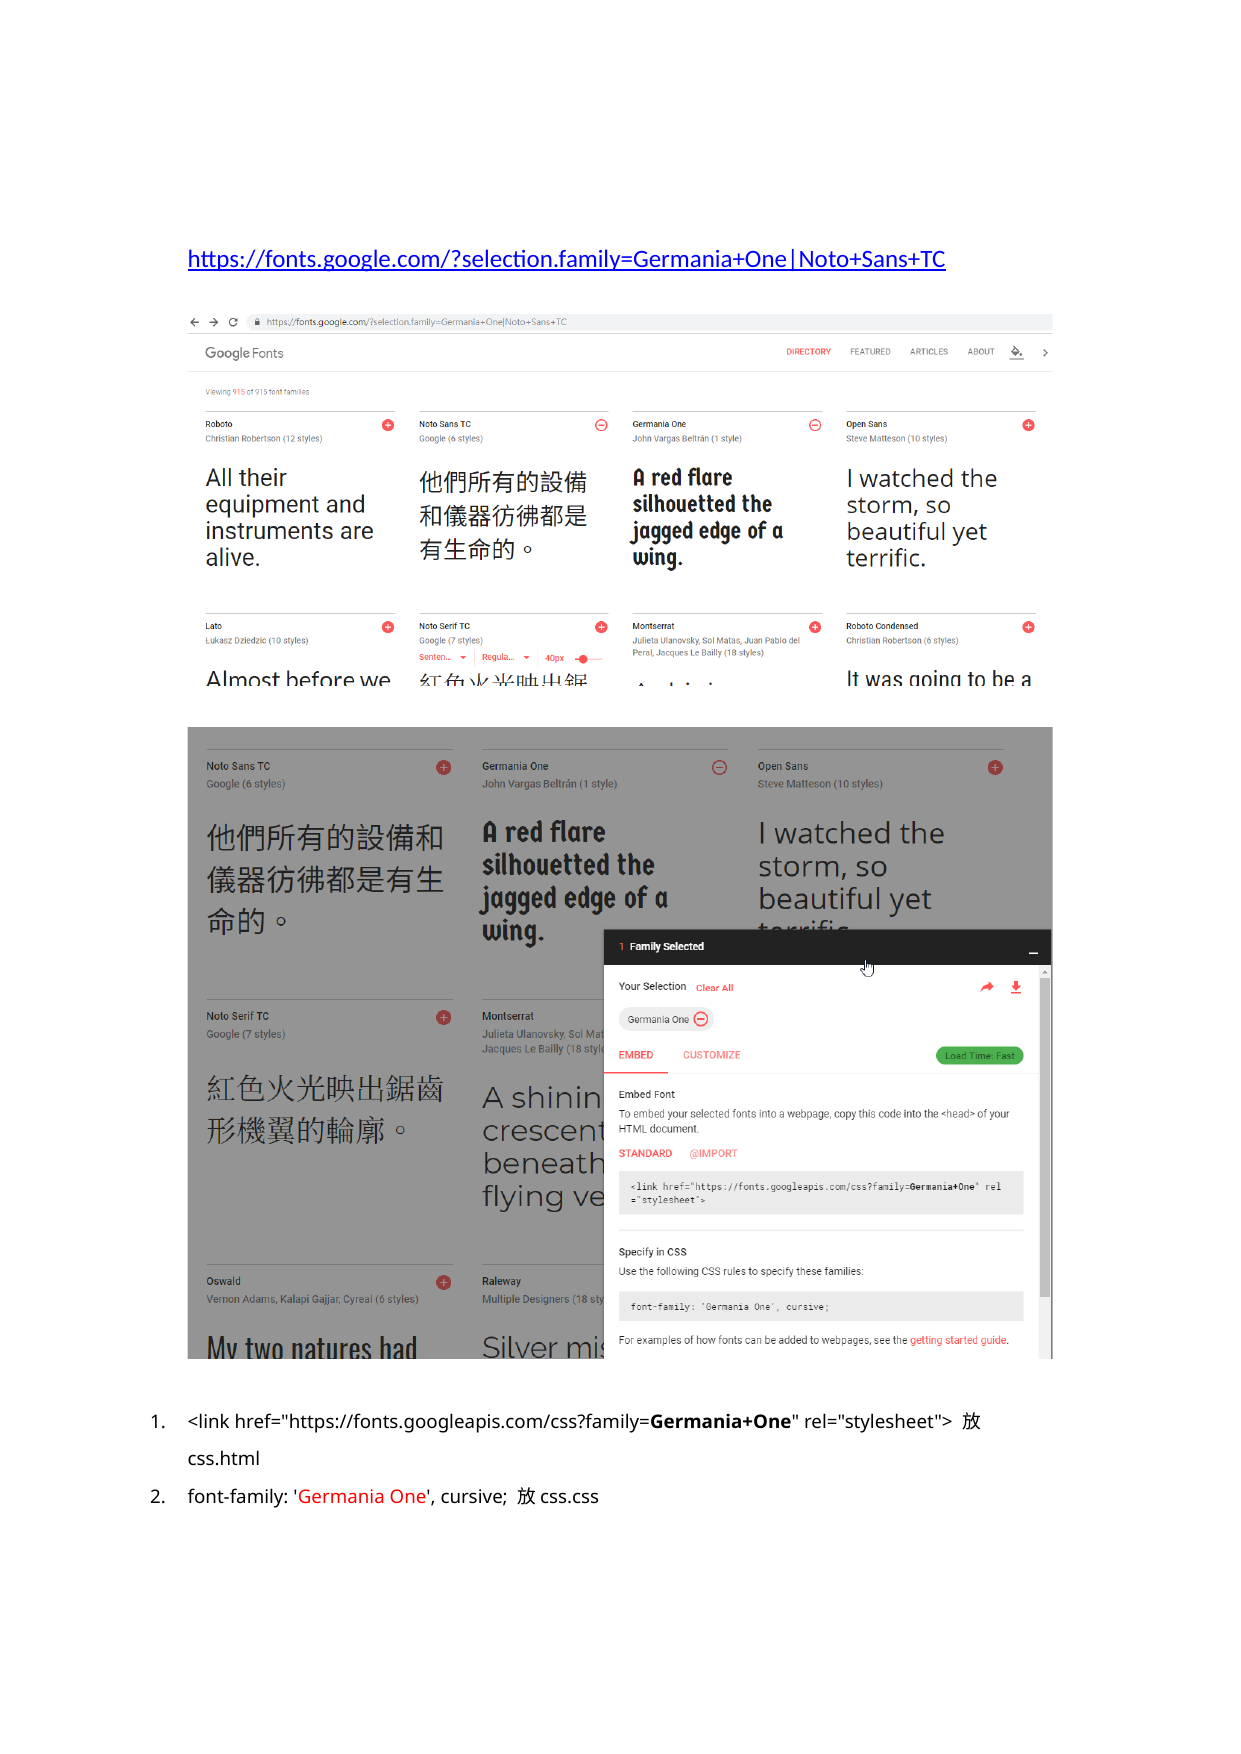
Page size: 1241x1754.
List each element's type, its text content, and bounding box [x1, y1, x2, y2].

list font-family: 'Germania One', cursive; 放css.css [150, 1477, 1053, 1514]
text https://fonts.google.com/?selection.family=Germania+One|Noto+Sans+TC [187, 239, 1053, 277]
list <link href="https://fonts.googleapis.com/css?family=Germania+One" rel="stylesheet"> 放css.html [150, 1402, 1053, 1477]
picture [187, 727, 1053, 1359]
picture [187, 314, 1053, 686]
